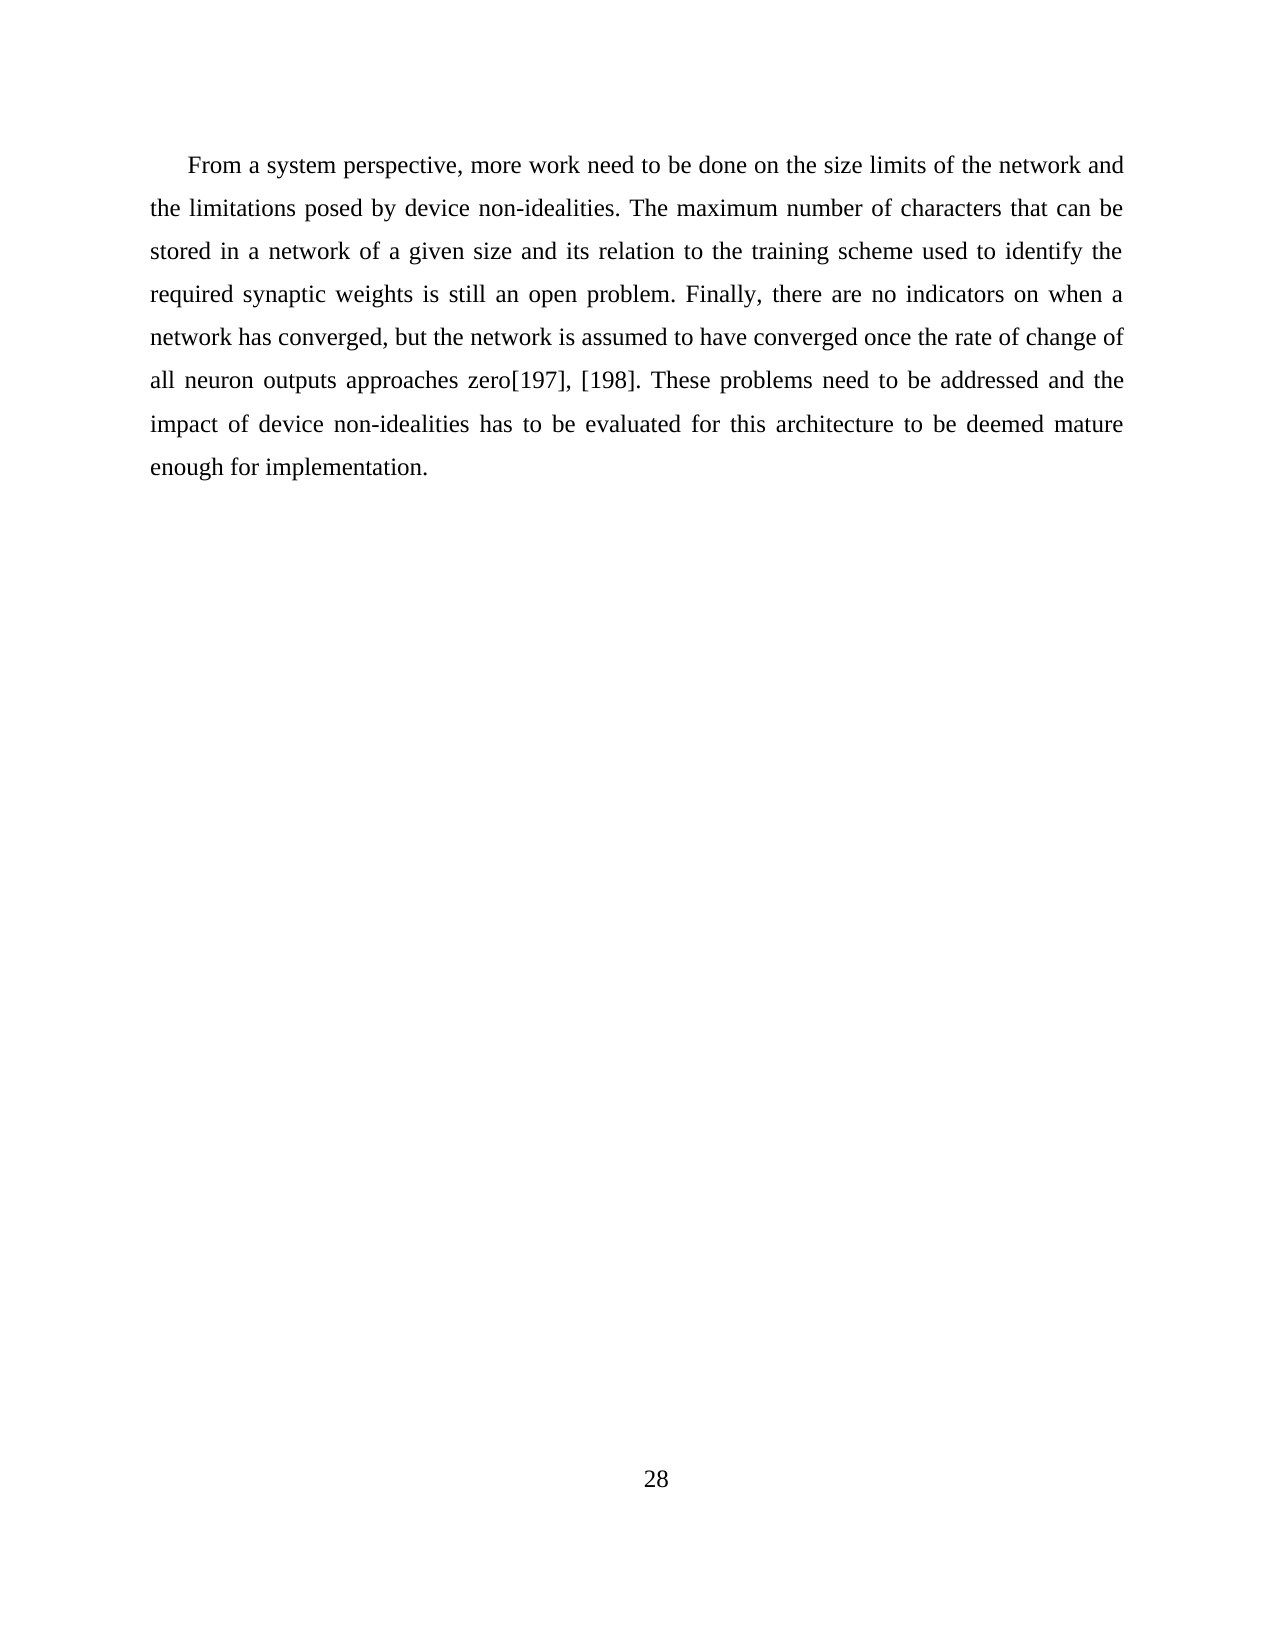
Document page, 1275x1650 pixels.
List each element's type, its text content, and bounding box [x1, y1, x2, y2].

text From a system perspective, more work need to be done on the size limits of the network and the limitations posed by device non-idealities. The maximum number of characters that can be stored in a network of a given size and its relation to the training scheme used to identify the required synaptic weights is still an open problem. Finally, there are no indicators on when a network has converged, but the network is assumed to have converged once the rate of change of all neuron outputs approaches zero[197], [198]. These problems need to be addressed and the impact of device non-idealities has to be evaluated for this architecture to be deemed mature enough for implementation. [150, 150, 1125, 481]
